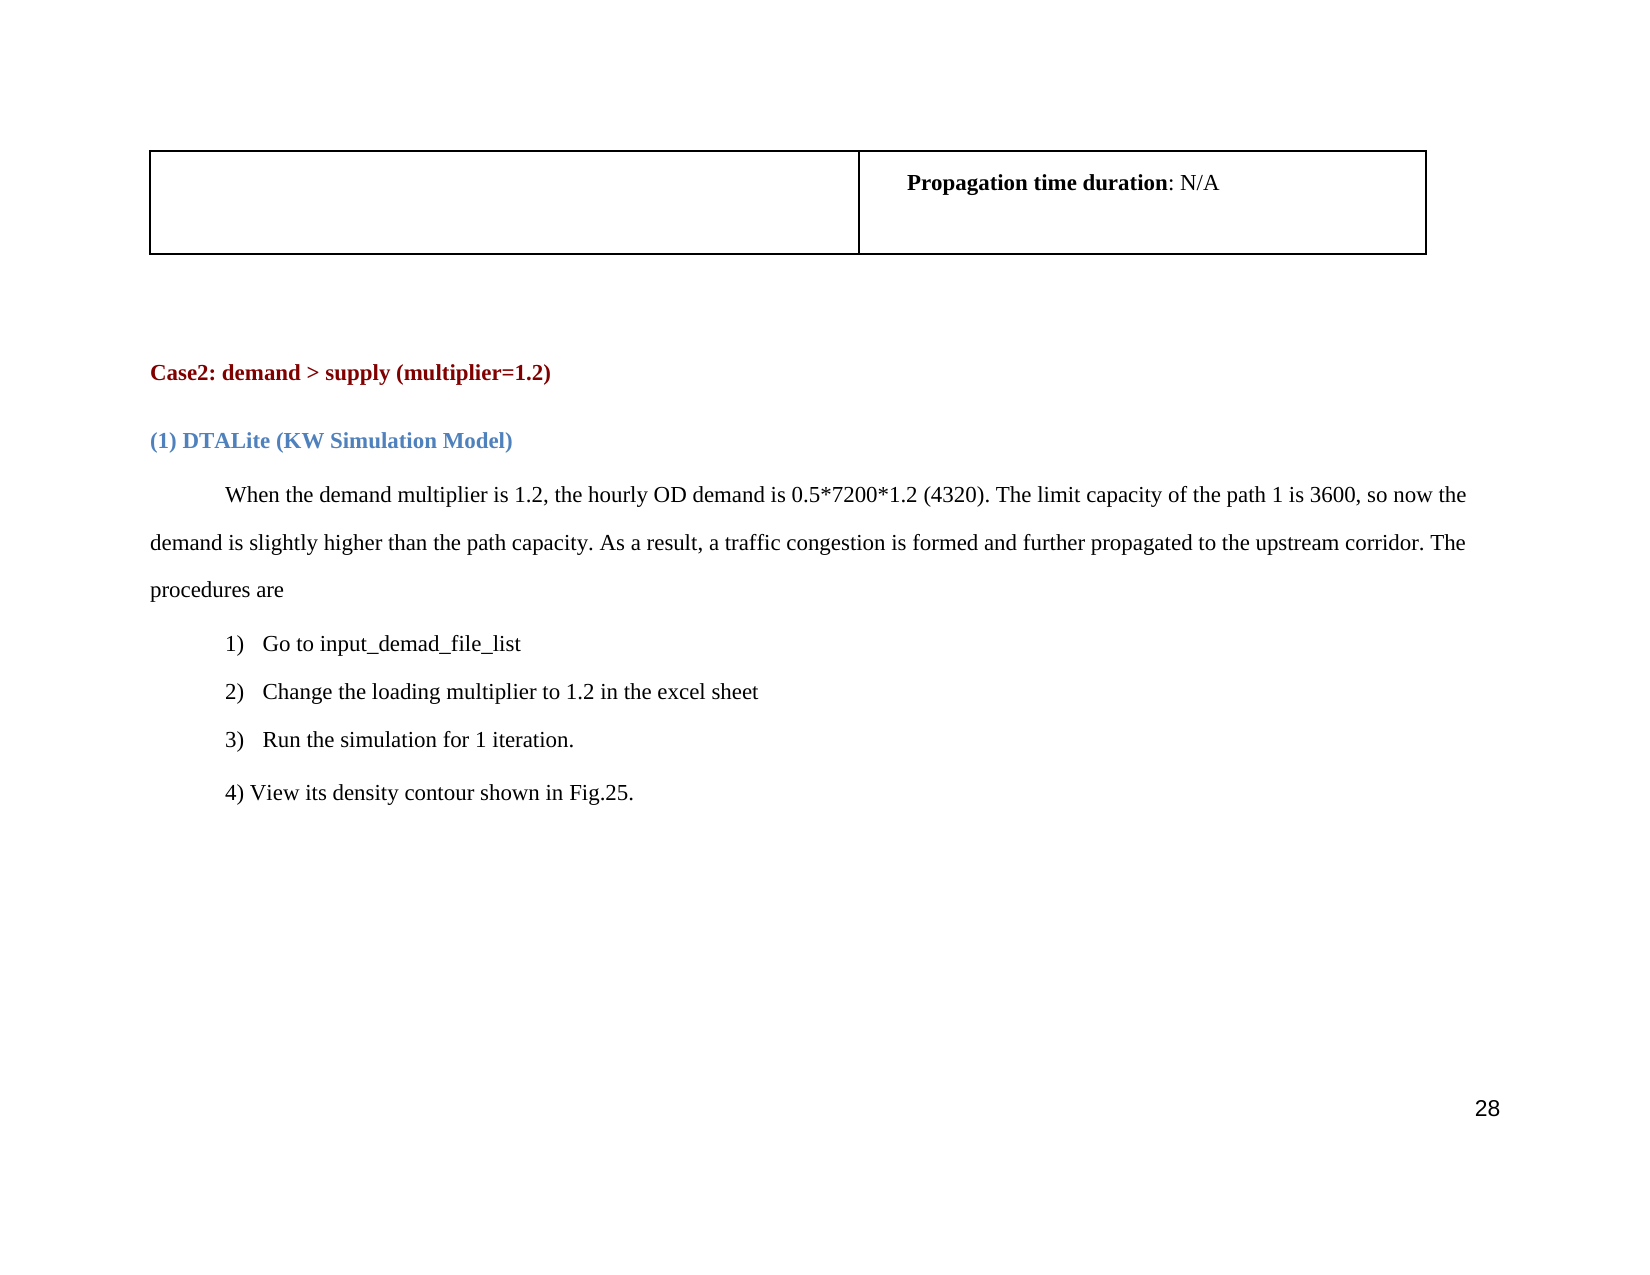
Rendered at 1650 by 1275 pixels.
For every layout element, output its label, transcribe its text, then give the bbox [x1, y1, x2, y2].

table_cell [860, 152, 1425, 253]
subtitle Case2: demand > supply (multiplier=1.2) [150, 359, 1500, 385]
text 4) View its density contour shown in Fig.25. [150, 779, 1500, 806]
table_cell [151, 152, 858, 253]
list Run the simulation for 1 iteration. [225, 726, 1500, 752]
list Change the loading multiplier to 1.2 in the excel sheet [225, 678, 1500, 704]
text When the demand multiplier is 1.2, the hourly OD demand is 0.5*7200*1.2 (4320). The limit capacity of the path 1 is 3600, so now the demand is slightly higher than the path capacity. As a result, a traffic congestion is formed and further propagated to the upstream corridor. The procedures are [150, 481, 1500, 603]
list Go to input_demad_file_list [225, 630, 1500, 657]
subtitle (1) DTALite (KW Simulation Model) [150, 427, 1500, 454]
